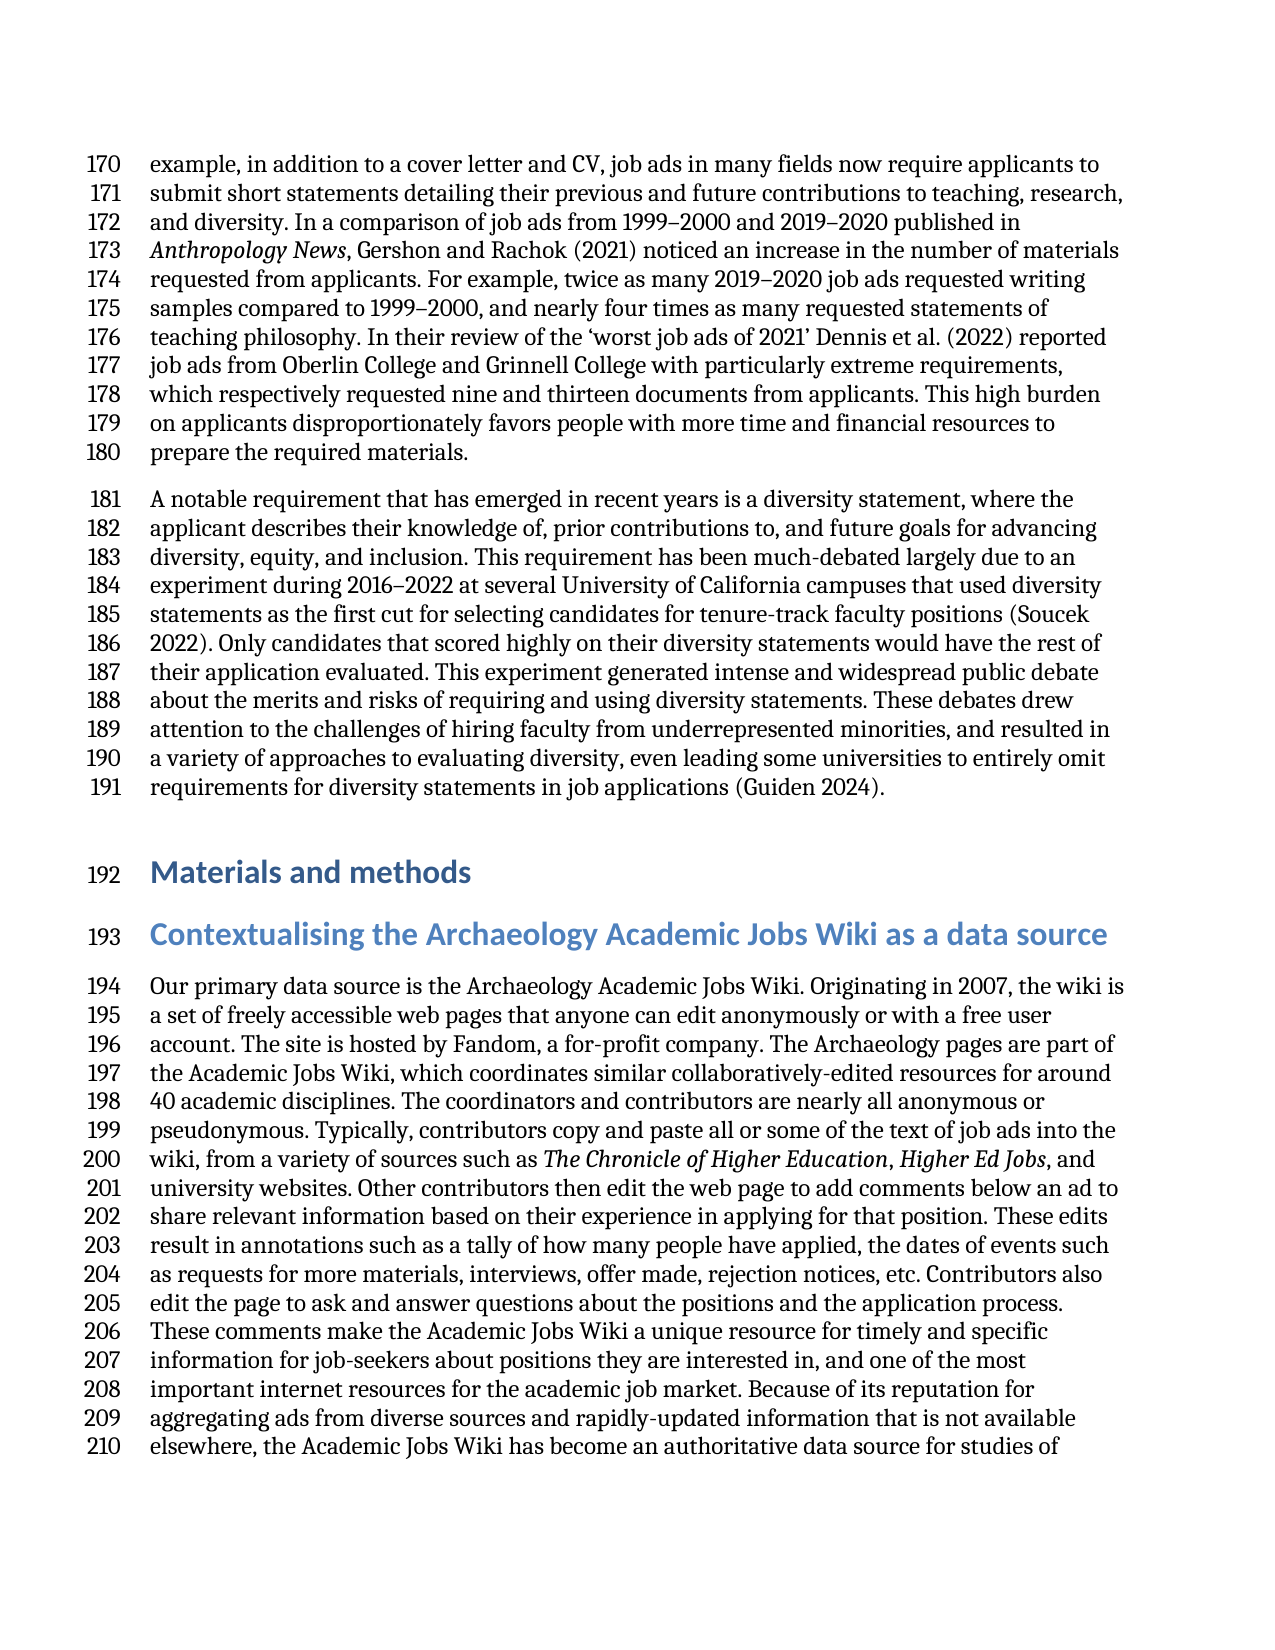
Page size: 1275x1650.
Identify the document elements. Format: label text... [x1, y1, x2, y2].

subtitle Materials and methods [150, 851, 1125, 892]
text A notable requirement that has emerged in recent years is a diversity statement, where the applicant describes their knowledge of, prior contributions to, and future goals for advancing diversity, equity, and inclusion. This requirement has been much-debated largely due to an experiment during 2016–2022 at several University of California campuses that used diversity statements as the first cut for selecting candidates for tenure-track faculty positions (Soucek 2022). Only candidates that scored highly on their diversity statements would have the rest of their application evaluated. This experiment generated intense and widespread public debate about the merits and risks of requiring and using diversity statements. These debates drew attention to the challenges of hiring faculty from underrepresented minorities, and resulted in a variety of approaches to evaluating diversity, even leading some universities to entirely omit requirements for diversity statements in job applications (Guiden 2024). [150, 485, 1125, 801]
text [150, 972, 1125, 1461]
subtitle Contextualising the Archaeology Academic Jobs Wiki as a data source [150, 913, 1125, 953]
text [150, 150, 1125, 466]
